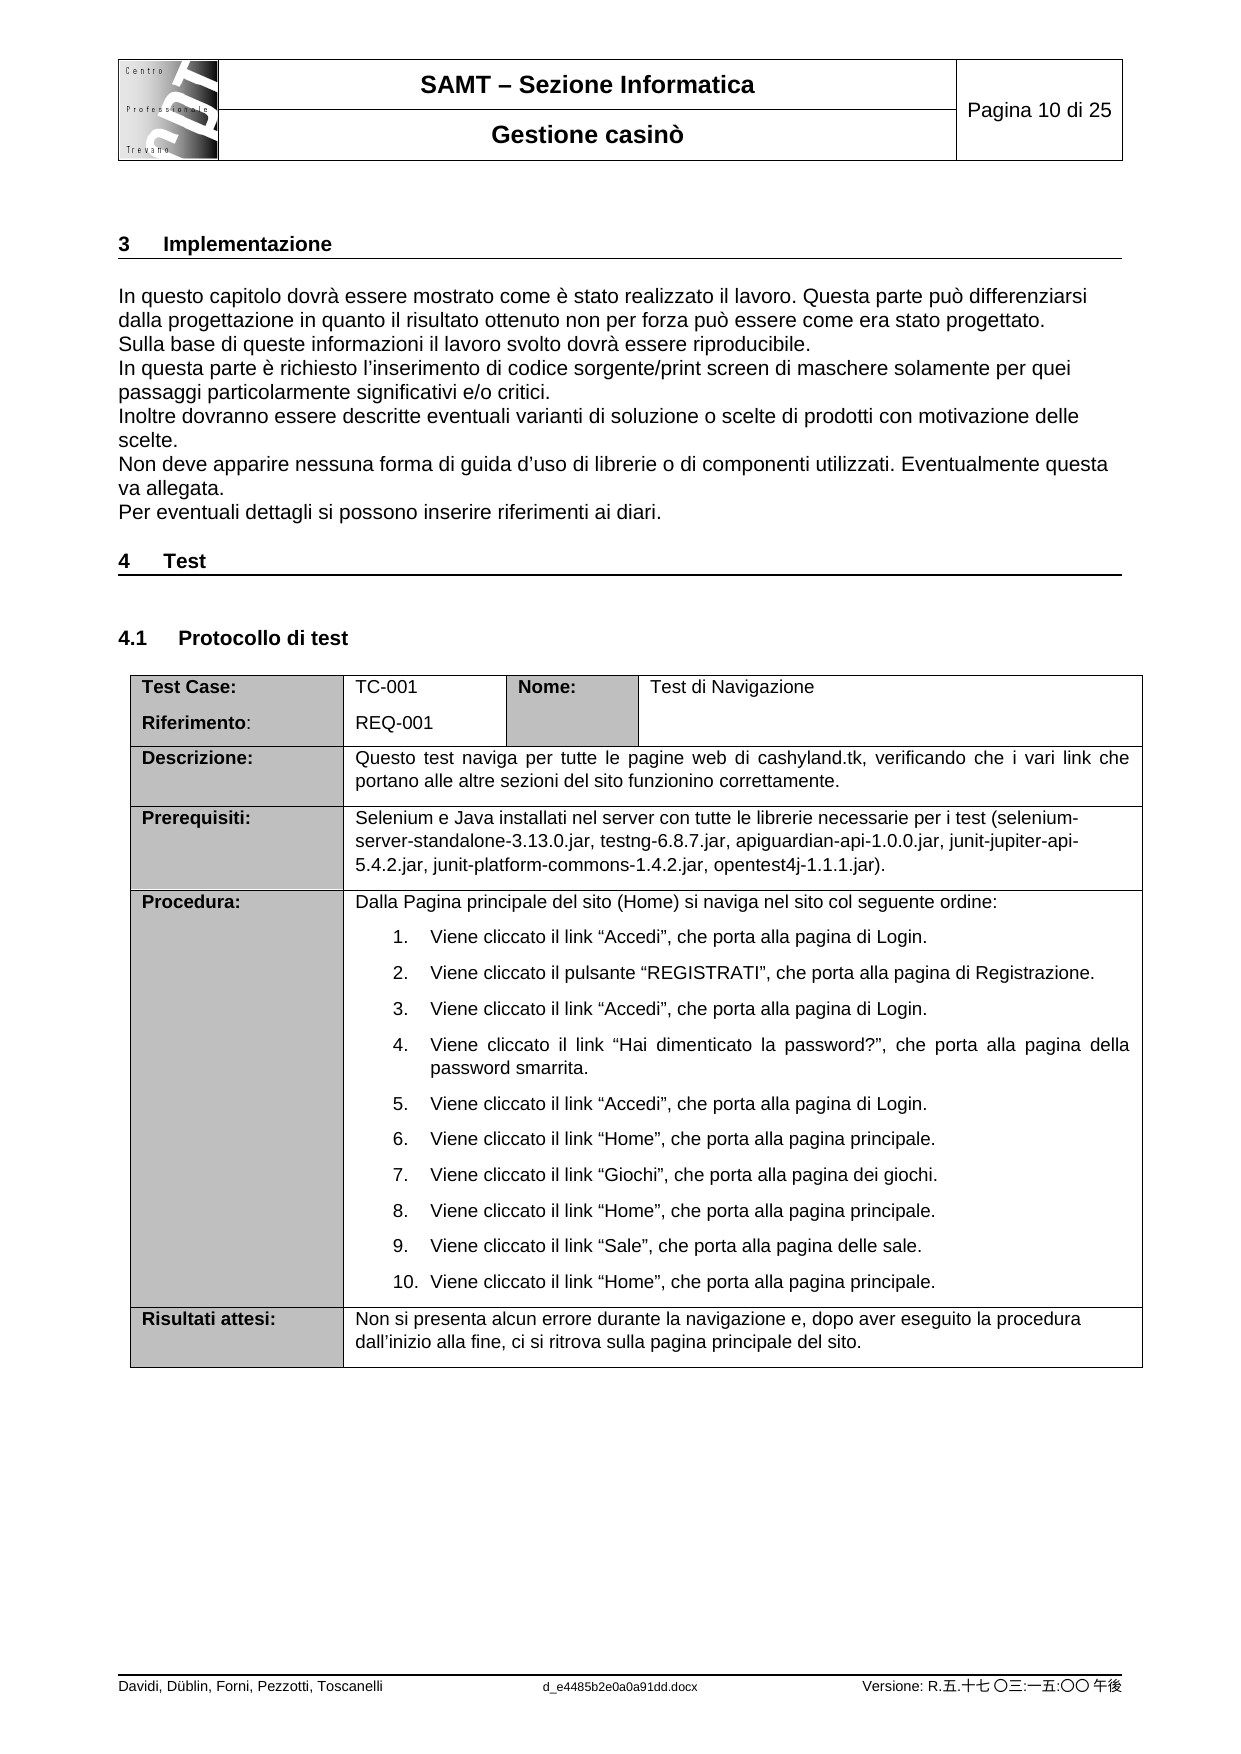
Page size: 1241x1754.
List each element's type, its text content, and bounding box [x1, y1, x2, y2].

table_cell Dalla Pagina principale del sito (Home) si naviga nel sito col seguente ordine: Viene cliccato il link “Accedi”, che porta alla pagina di Login. Viene cliccato il pulsante “REGISTRATI”, che porta alla pagina di Registrazione. Viene cliccato il link “Accedi”, che porta alla pagina di Login. Viene cliccato il link “Hai dimenticato la password?”, che porta alla pagina della password smarrita. Viene cliccato il link “Accedi”, che porta alla pagina di Login. Viene cliccato il link “Home”, che porta alla pagina principale. Viene cliccato il link “Giochi”, che porta alla pagina dei giochi. Viene cliccato il link “Home”, che porta alla pagina principale. Viene cliccato il link “Sale”, che porta alla pagina delle sale. Viene cliccato il link “Home”, che porta alla pagina principale. [344, 891, 1142, 1307]
subtitle Implementazione [118, 232, 1122, 258]
table_header Nome: [507, 676, 638, 746]
table_cell Selenium e Java installati nel server con tutte le librerie necessarie per i test (selenium-server-standalone-3.13.0.jar, testng-6.8.7.jar, apiguardian-api-1.0.0.jar, junit-jupiter-api-5.4.2.jar, junit-platform-commons-1.4.2.jar, opentest4j-1.1.1.jar). [344, 807, 1142, 889]
table_header Test Case: Riferimento: [131, 676, 343, 746]
table_cell Prerequisiti: [131, 807, 343, 889]
table_cell Procedura: [131, 891, 343, 1307]
subtitle Test [118, 548, 1122, 574]
text Non deve apparire nessuna forma di guida d’uso di librerie o di componenti utilizzati. Eventualmente questa va allegata. [118, 452, 1122, 499]
text Inoltre dovranno essere descritte eventuali varianti di soluzione o scelte di prodotti con motivazione delle scelte. [118, 404, 1122, 452]
table_cell Risultati attesi: [131, 1308, 343, 1367]
text Sulla base di queste informazioni il lavoro svolto dovrà essere riproducibile. [118, 332, 1122, 356]
picture [118, 60, 218, 159]
text In questa parte è richiesto l’inserimento di codice sorgente/print screen di maschere solamente per quei passaggi particolarmente significativi e/o critici. [118, 356, 1122, 404]
table_header Test di Navigazione [639, 676, 1142, 746]
text In questo capitolo dovrà essere mostrato come è stato realizzato il lavoro. Questa parte può differenziarsi dalla progettazione in quanto il risultato ottenuto non per forza può essere come era stato progettato. [118, 284, 1122, 332]
text Per eventuali dettagli si possono inserire riferimenti ai diari. [118, 499, 1122, 523]
table_cell Questo test naviga per tutte le pagine web di cashyland.tk, verificando che i vari link che portano alle altre sezioni del sito funzionino correttamente. [344, 747, 1142, 806]
subtitle Protocollo di test [118, 626, 1122, 650]
table_header TC-001 REQ-001 [344, 676, 506, 746]
table_cell Non si presenta alcun errore durante la navigazione e, dopo aver eseguito la procedura dall’inizio alla fine, ci si ritrova sulla pagina principale del sito. [344, 1308, 1142, 1367]
table_cell Descrizione: [131, 747, 343, 806]
